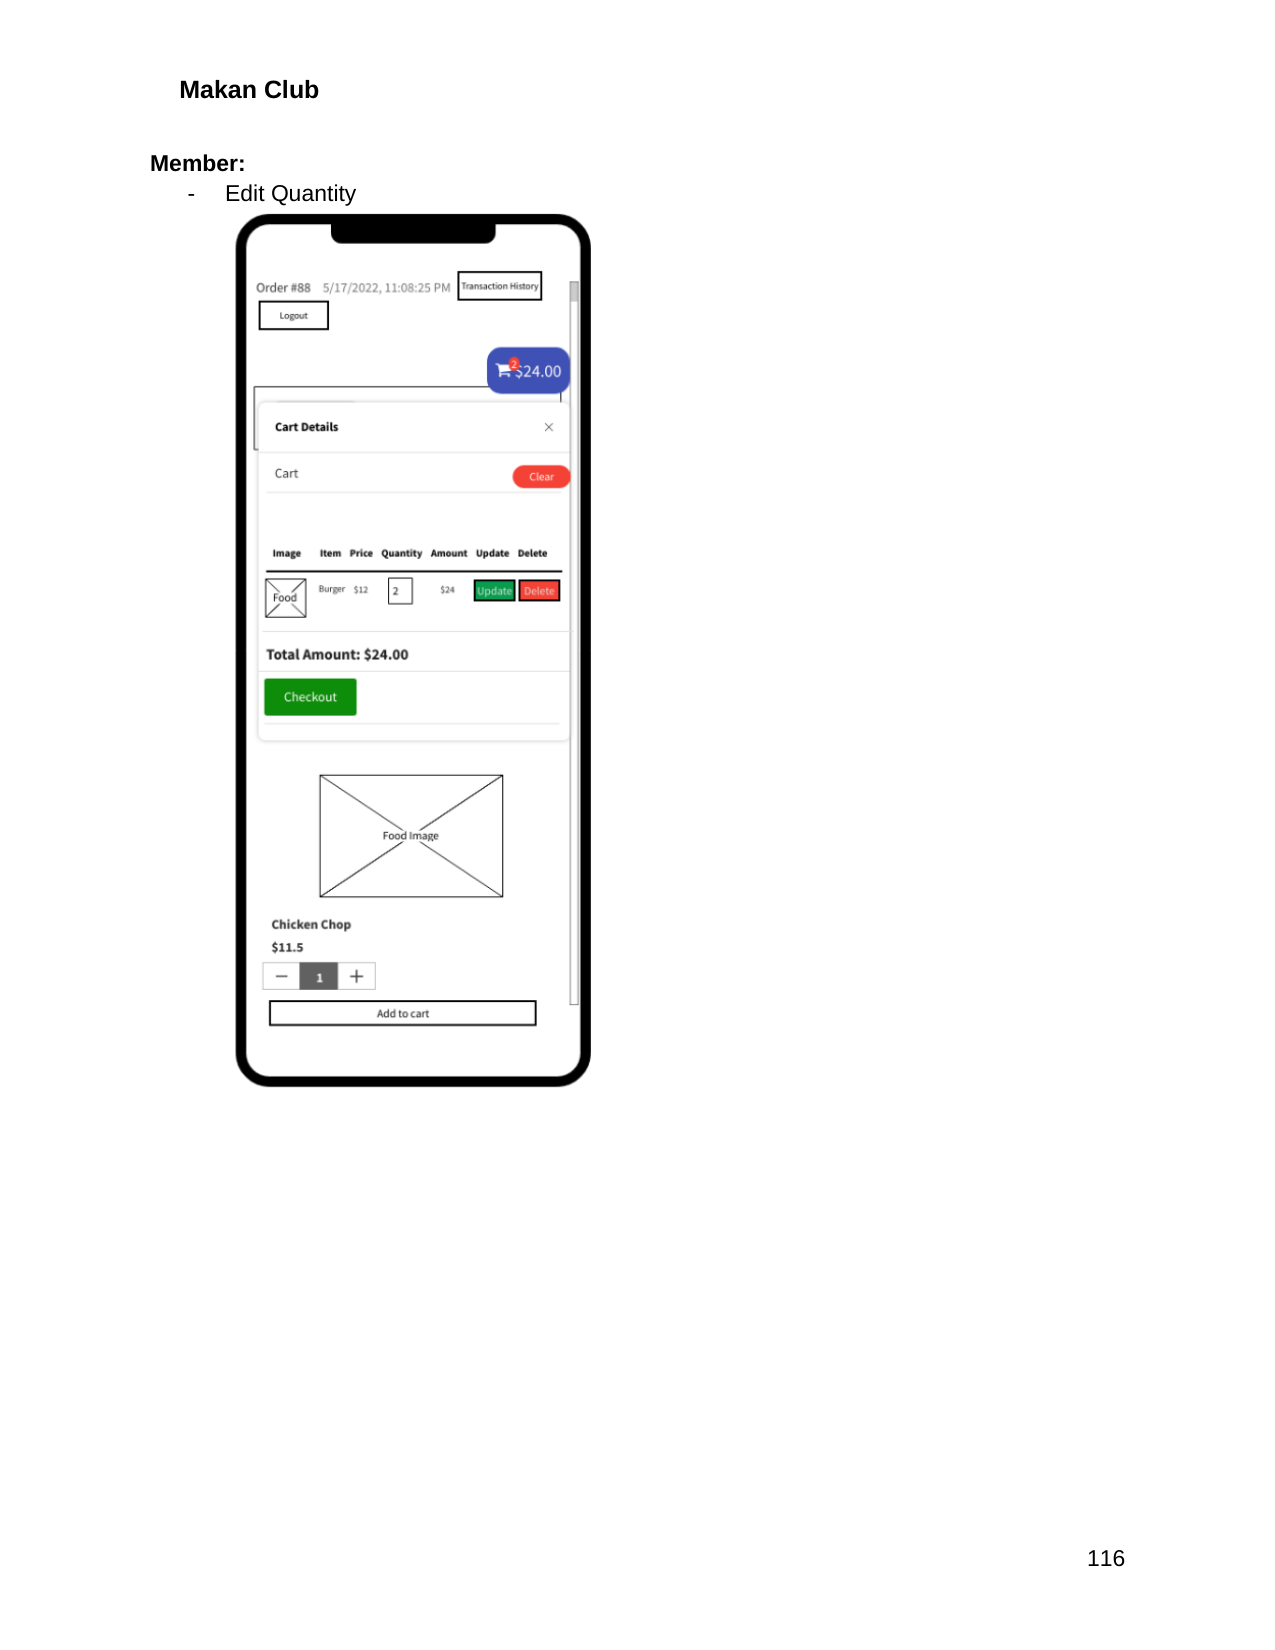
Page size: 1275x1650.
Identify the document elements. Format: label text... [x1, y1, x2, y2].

text Member: [150, 150, 1125, 176]
list Edit Quantity [187, 180, 1125, 207]
picture [225, 210, 595, 1102]
